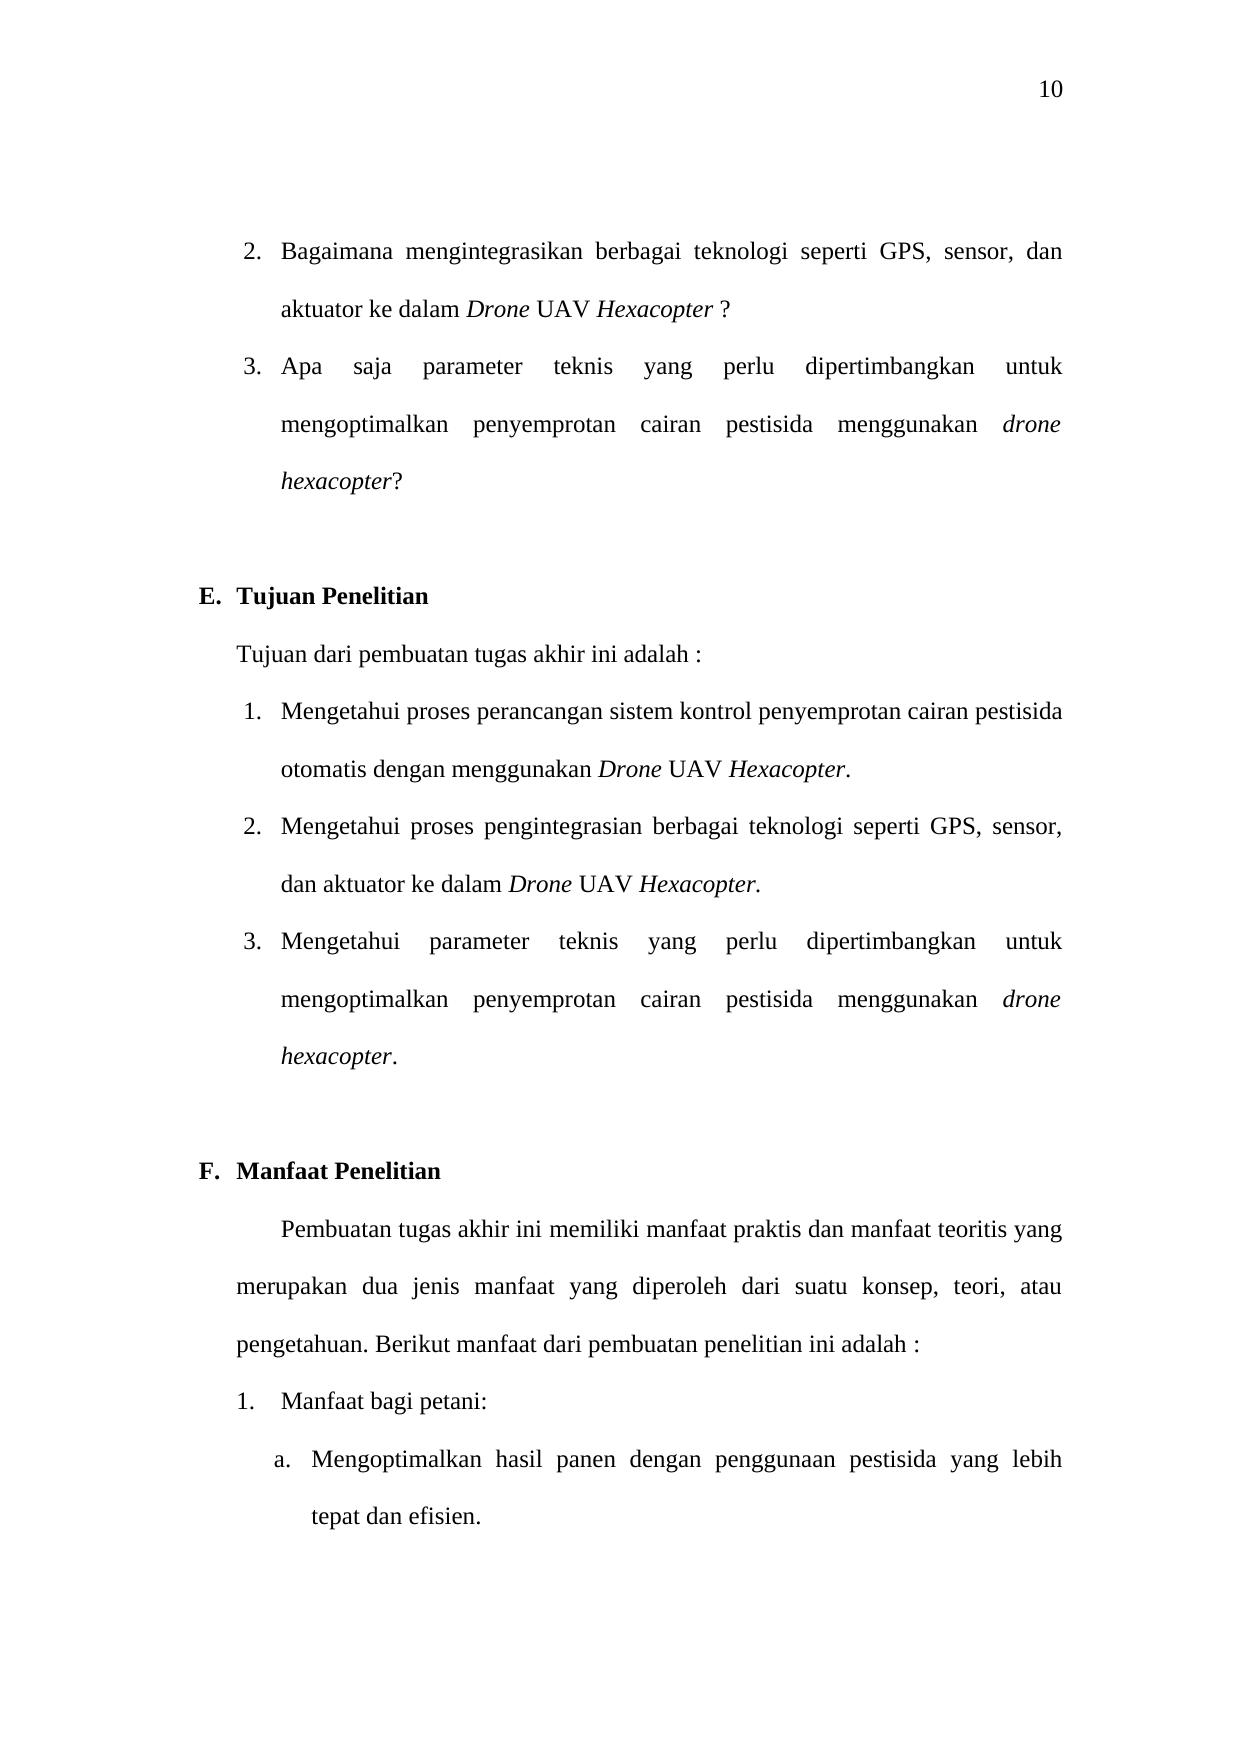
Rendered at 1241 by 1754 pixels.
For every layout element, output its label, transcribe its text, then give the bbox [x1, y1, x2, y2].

list Mengetahui proses pengintegrasian berbagai teknologi seperti GPS, sensor, dan aktuator ke dalam Drone UAV Hexacopter. [243, 811, 1063, 897]
list Tujuan Penelitian [199, 581, 1063, 610]
text Pembuatan tugas akhir ini memiliki manfaat praktis dan manfaat teoritis yang merupakan dua jenis manfaat yang diperoleh dari suatu konsep, teori, atau pengetahuan. Berikut manfaat dari pembuatan penelitian ini adalah : [236, 1214, 1063, 1357]
text Tujuan dari pembuatan tugas akhir ini adalah : [236, 639, 1063, 667]
list Manfaat bagi petani: [236, 1386, 1063, 1415]
list Mengetahui proses perancangan sistem kontrol penyemprotan cairan pestisida otomatis dengan menggunakan Drone UAV Hexacopter. [243, 696, 1063, 782]
list Manfaat Penelitian [199, 1156, 1063, 1185]
list Mengetahui parameter teknis yang perlu dipertimbangkan untuk mengoptimalkan penyemprotan cairan pestisida menggunakan drone hexacopter. [243, 926, 1063, 1070]
list Mengoptimalkan hasil panen dengan penggunaan pestisida yang lebih tepat dan efisien. [274, 1444, 1063, 1530]
list Bagaimana mengintegrasikan berbagai teknologi seperti GPS, sensor, dan aktuator ke dalam Drone UAV Hexacopter ? [243, 236, 1063, 322]
list Apa saja parameter teknis yang perlu dipertimbangkan untuk mengoptimalkan penyemprotan cairan pestisida menggunakan drone hexacopter? [243, 351, 1063, 495]
